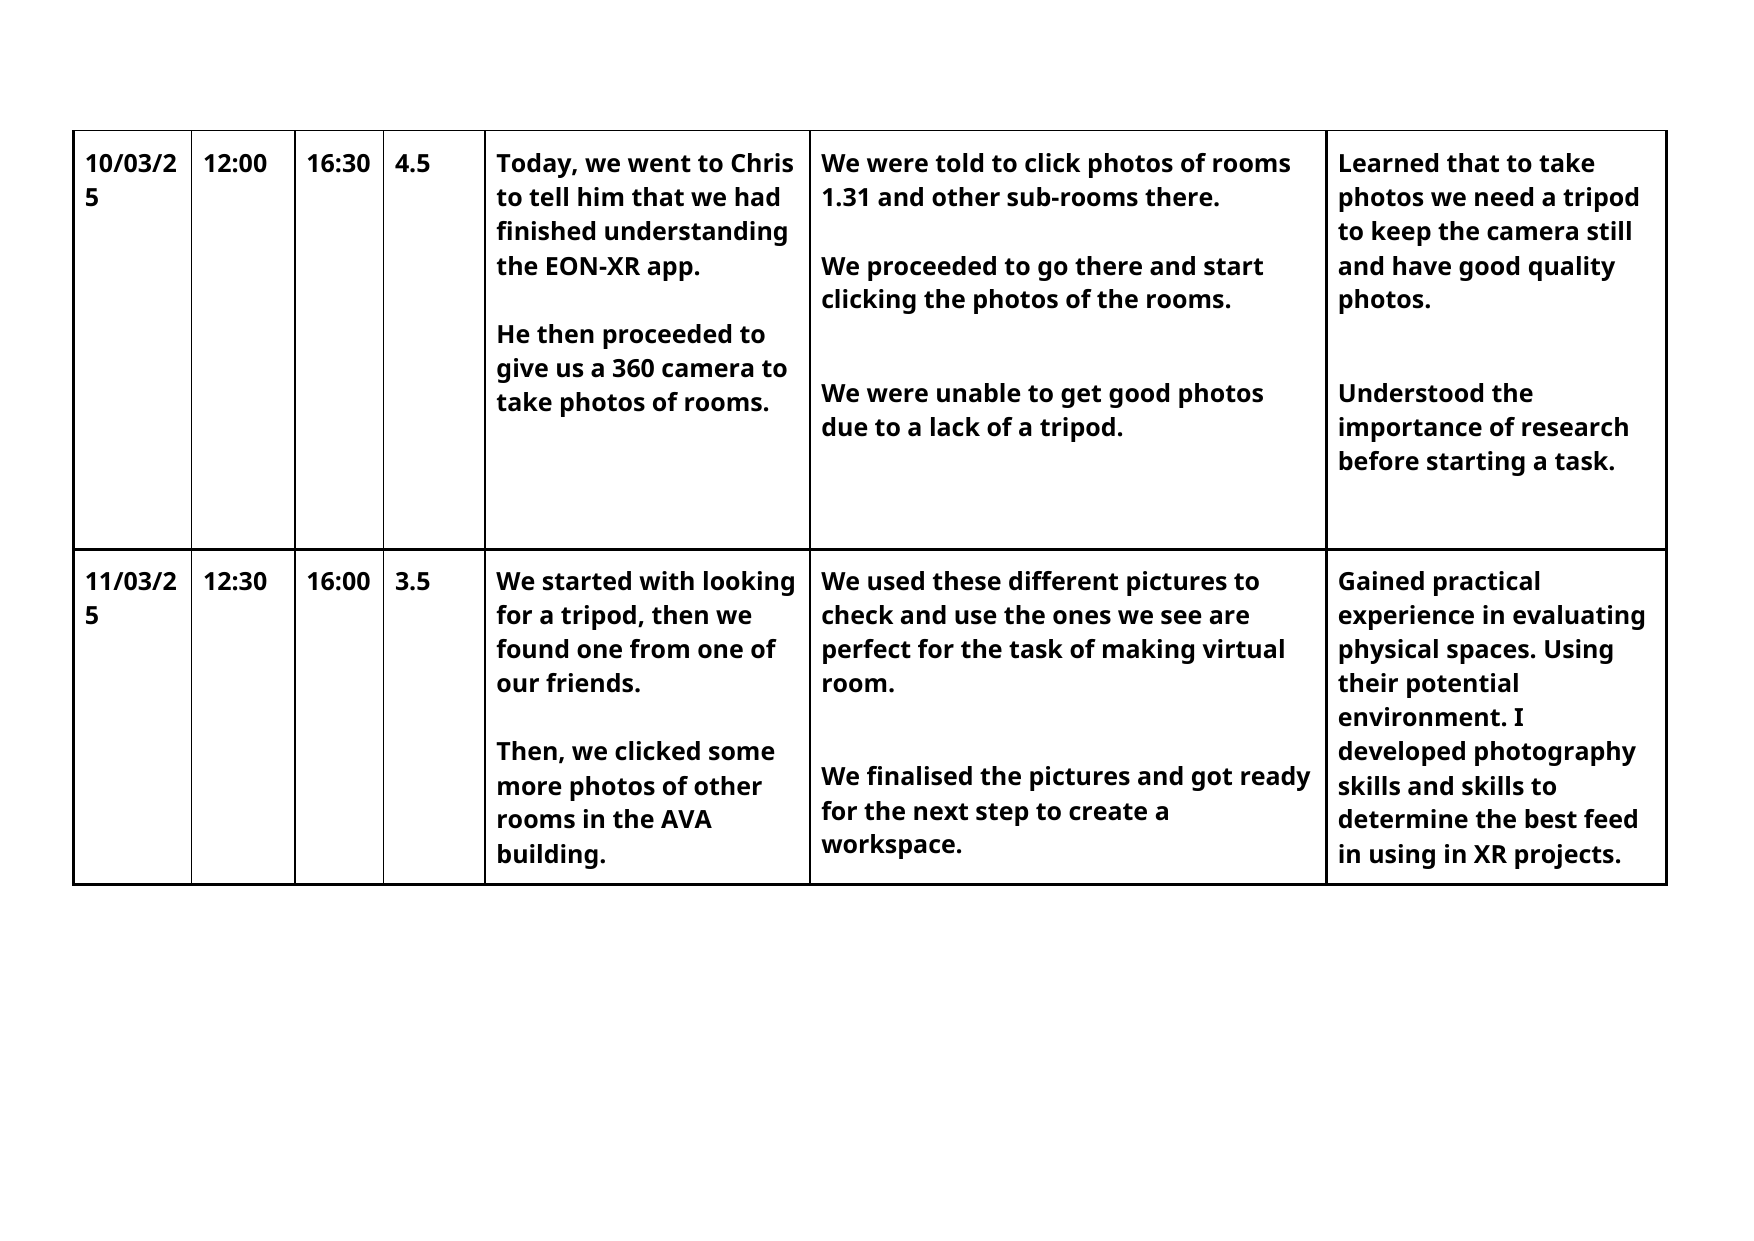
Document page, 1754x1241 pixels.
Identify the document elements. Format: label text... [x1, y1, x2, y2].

table_cell 4.5 [384, 131, 484, 548]
table_cell We were told to click photos of rooms 1.31 and other sub-rooms there. We proceeded to go there and start clicking the photos of the rooms. We were unable to get good photos due to a lack of a tripod. [811, 131, 1325, 548]
table_cell Gained practical experience in evaluating physical spaces. Using their potential environment. I developed photography skills and skills to determine the best feed in using in XR projects. [1328, 551, 1665, 883]
table_cell 16:00 [296, 551, 383, 883]
table_cell Today, we went to Chris to tell him that we had finished understanding the EON-XR app. He then proceeded to give us a 360 camera to take photos of rooms. [486, 131, 809, 548]
table_cell We used these different pictures to check and use the ones we see are perfect for the task of making virtual room. We finalised the pictures and got ready for the next step to create a workspace. [811, 551, 1325, 883]
table_cell 11/03/25 [75, 551, 191, 883]
table_cell 16:30 [296, 131, 383, 548]
table_cell 10/03/25 [75, 131, 191, 548]
table_cell Learned that to take photos we need a tripod to keep the camera still and have good quality photos. Understood the importance of research before starting a task. [1328, 131, 1665, 548]
table_cell 12:00 [192, 131, 294, 548]
table_cell We started with looking for a tripod, then we found one from one of our friends. Then, we clicked some more photos of other rooms in the AVA building. [486, 551, 809, 883]
table_cell 3.5 [384, 551, 484, 883]
table_cell 12:30 [192, 551, 294, 883]
